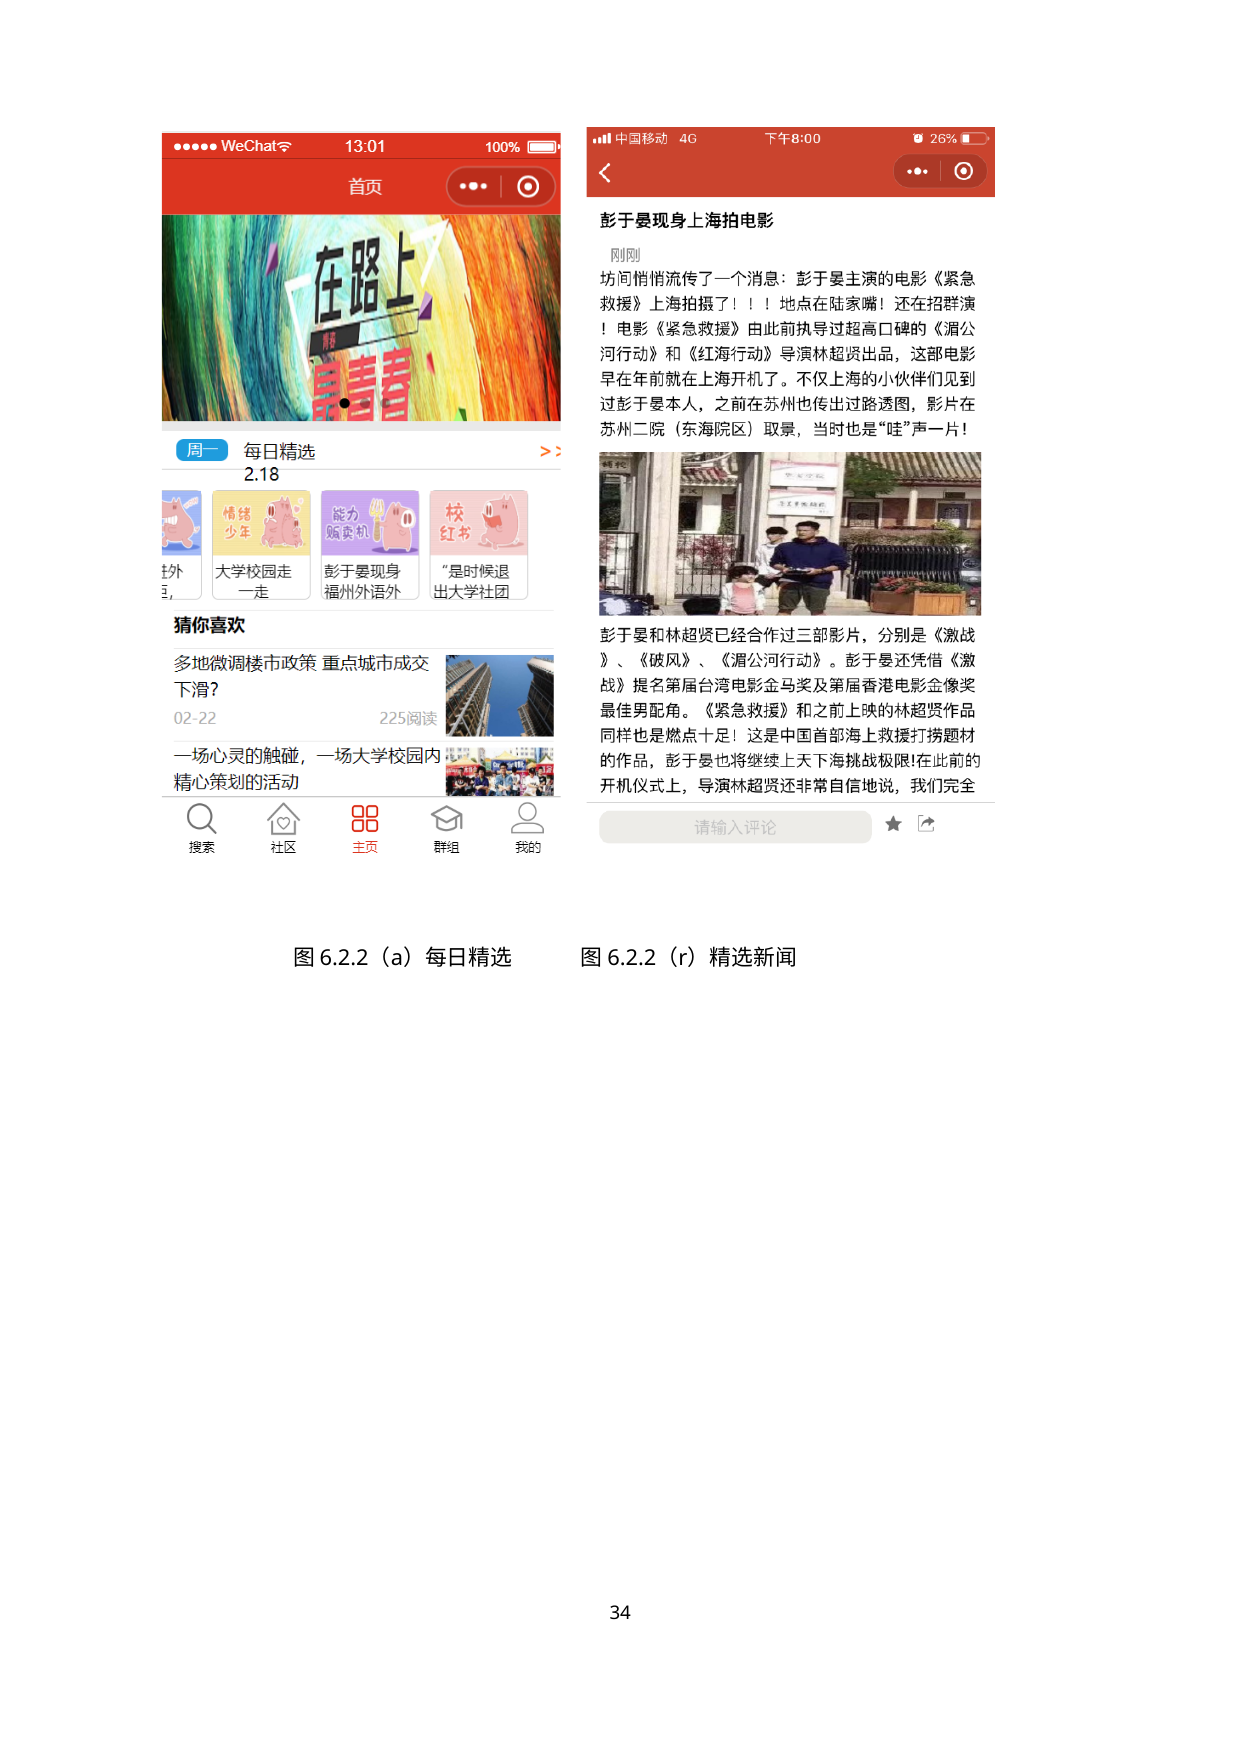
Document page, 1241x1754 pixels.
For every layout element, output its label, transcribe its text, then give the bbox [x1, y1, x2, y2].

text 图6.2.2（a）每日精选 图6.2.2（r）精选新闻 [249, 940, 1122, 973]
picture [161, 131, 561, 854]
picture [586, 127, 995, 854]
